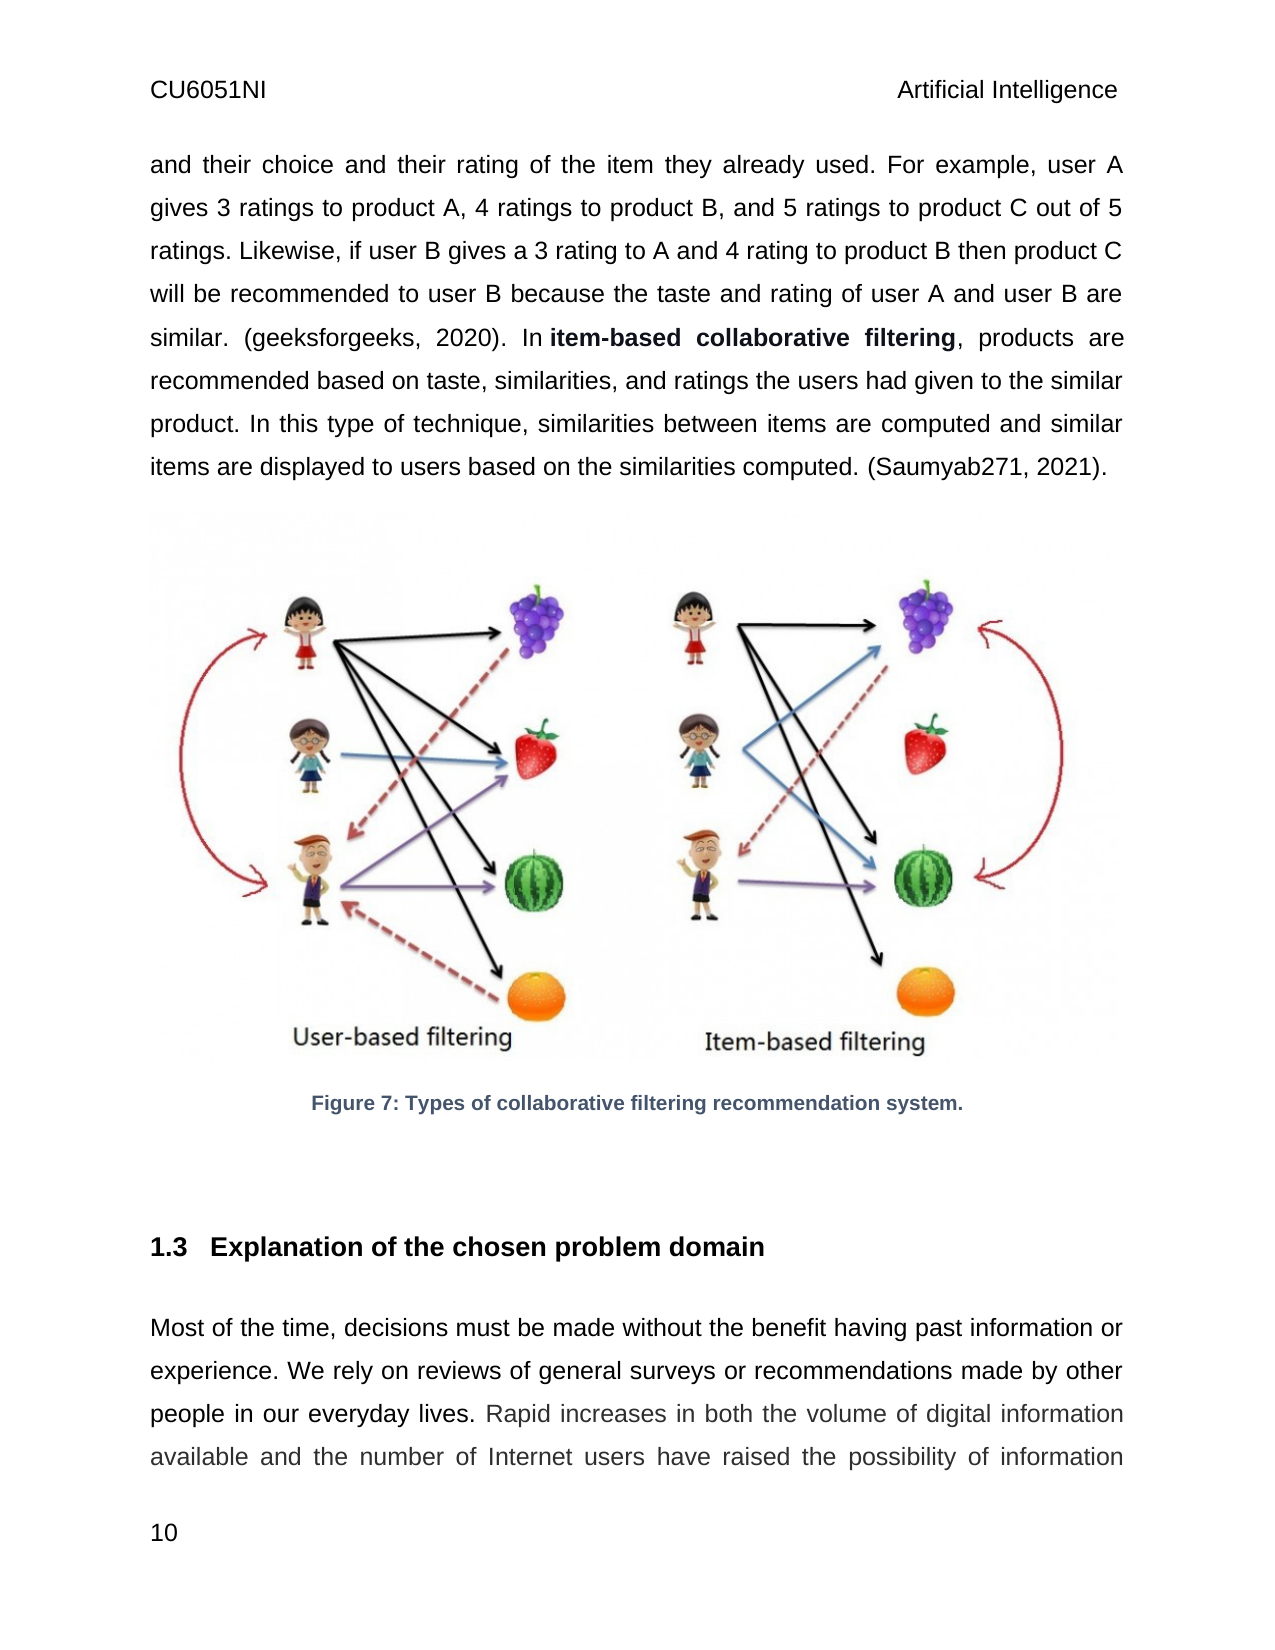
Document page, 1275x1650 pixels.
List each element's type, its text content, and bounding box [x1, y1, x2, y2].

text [150, 1313, 1125, 1471]
text Figure 7: Types of collaborative filtering recommendation system. [150, 1091, 1125, 1115]
picture [150, 511, 1125, 1061]
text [150, 150, 1125, 481]
subtitle Explanation of the chosen problem domain [150, 1231, 1125, 1263]
